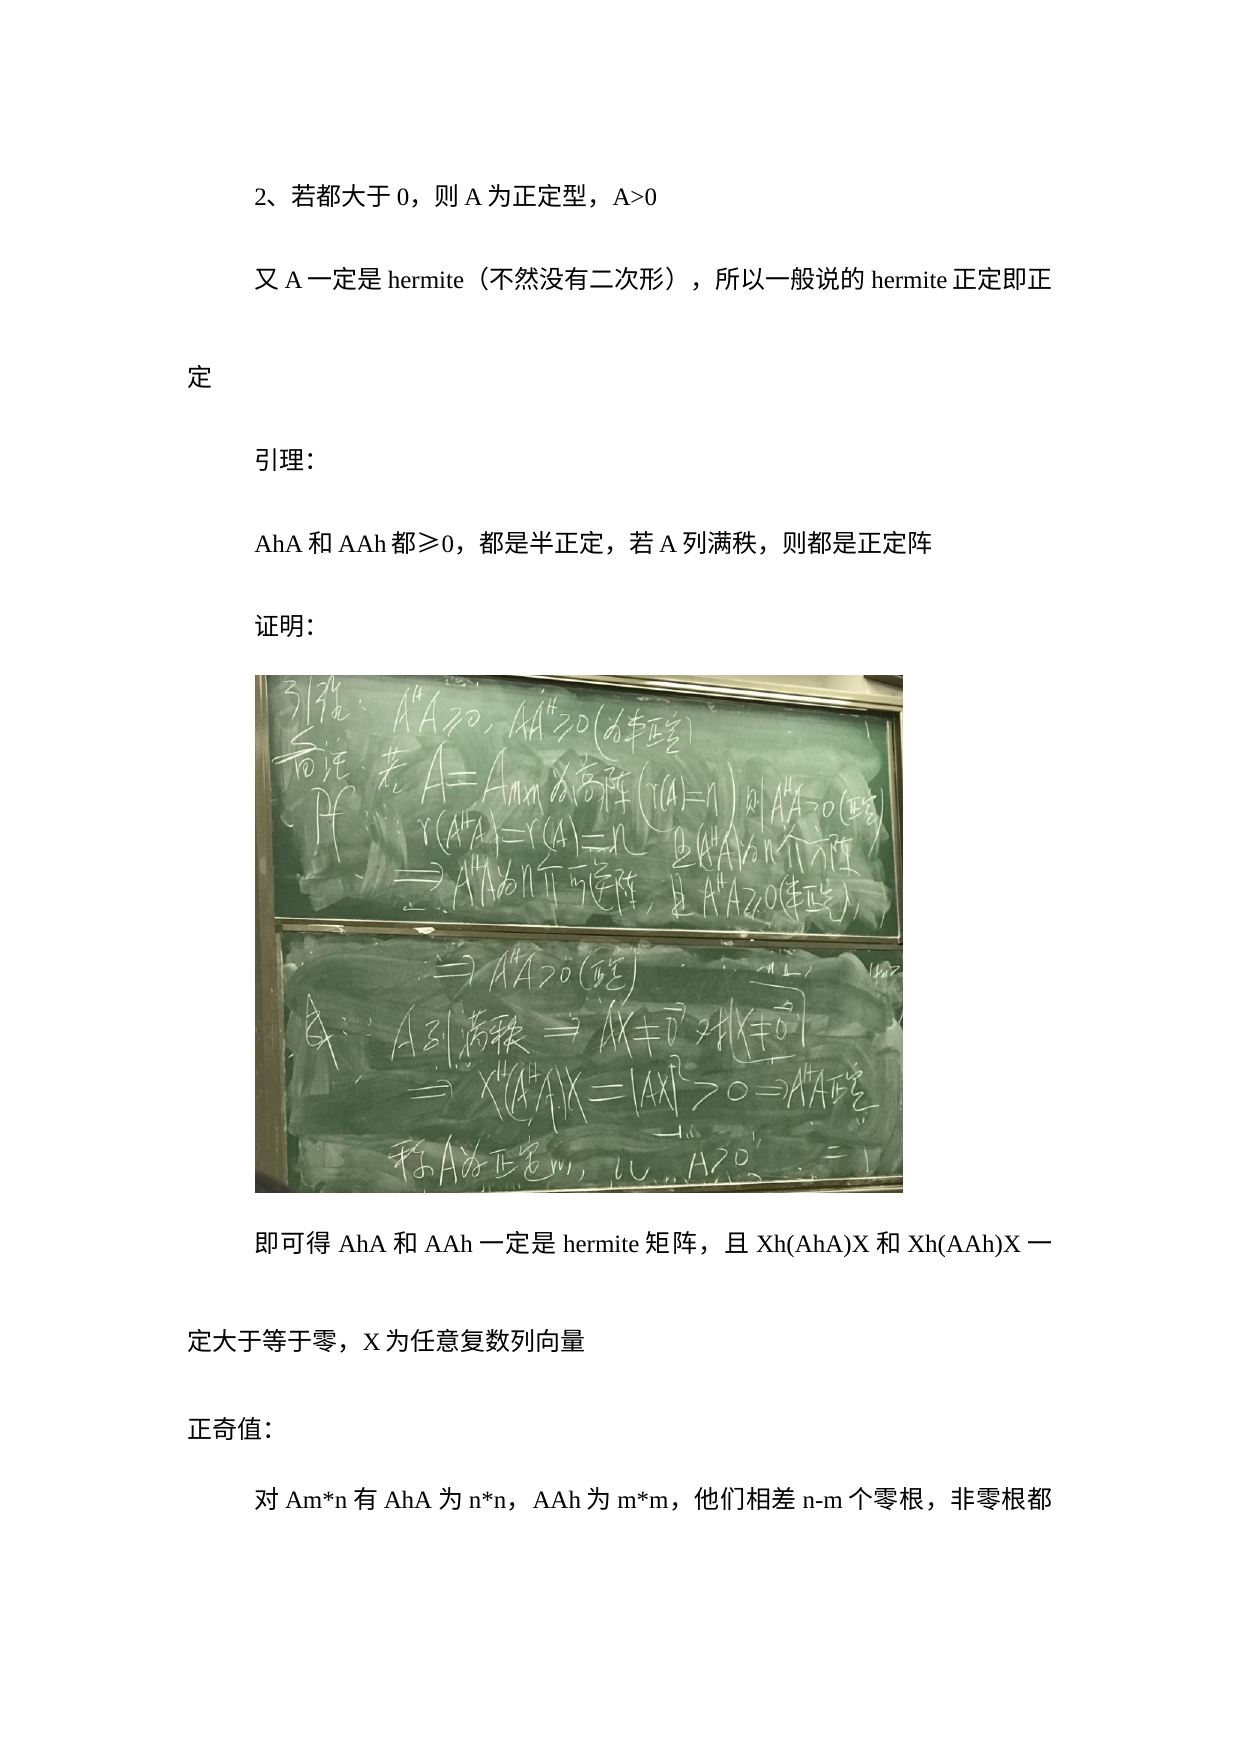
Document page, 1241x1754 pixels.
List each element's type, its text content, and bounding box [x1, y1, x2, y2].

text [187, 1466, 1053, 1531]
text 2、若都大于0，则A为正定型，A>0 [187, 162, 1053, 227]
text 即可得AhA和AAh一定是hermite矩阵，且Xh(AhA)X和Xh(AAh)X一定大于等于零，X为任意复数列向量 [187, 1209, 1053, 1372]
text 又A一定是hermite（不然没有二次形），所以一般说的hermite正定即正定 [187, 245, 1053, 408]
text AhA和AAh都≥0，都是半正定，若A列满秩，则都是正定阵 [187, 509, 1053, 574]
text 引理： [187, 426, 1053, 491]
subtitle 正奇值： [187, 1395, 1053, 1460]
text 证明： [187, 592, 1053, 657]
picture [255, 675, 903, 1193]
